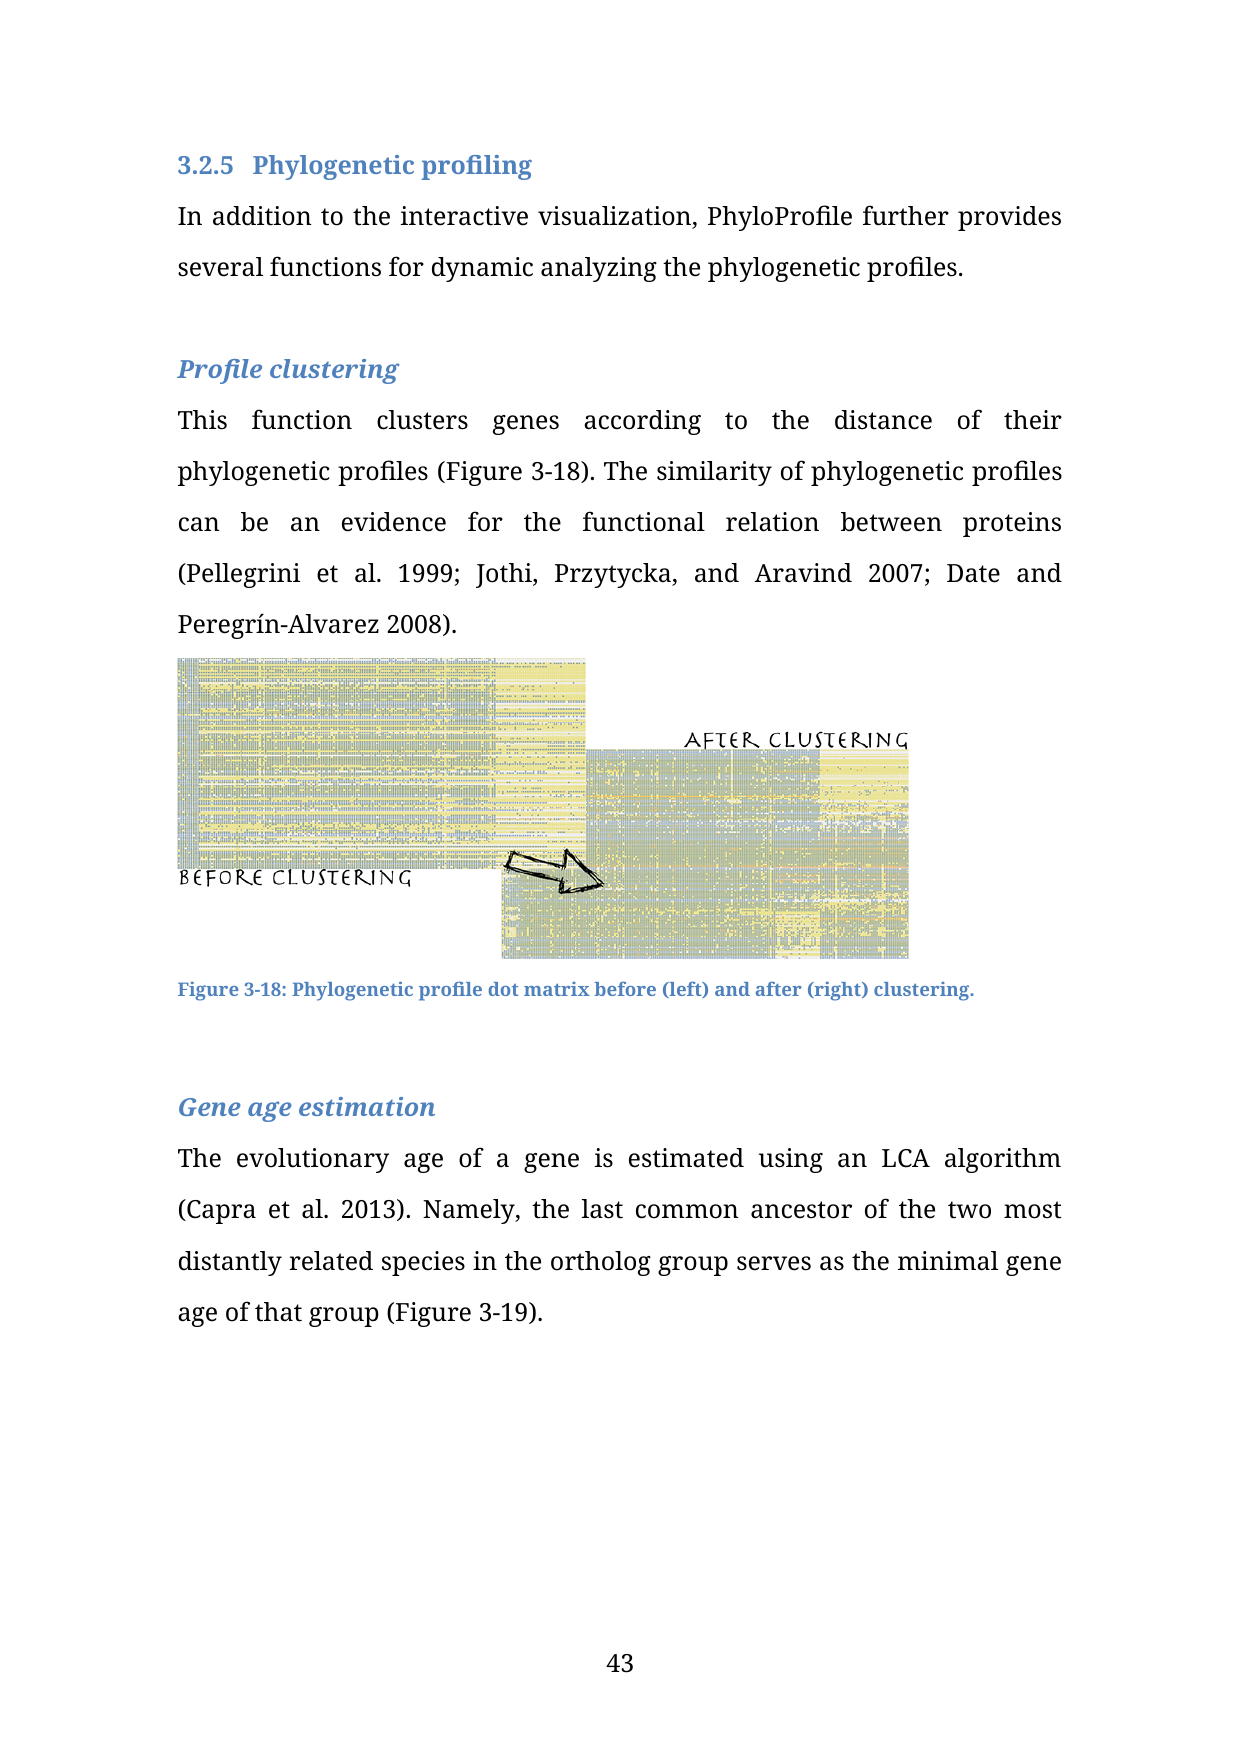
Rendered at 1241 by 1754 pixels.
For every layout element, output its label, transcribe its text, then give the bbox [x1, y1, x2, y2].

text Gene age estimation [177, 1090, 1063, 1124]
text In addition to the interactive visualization, PhyloProfile further provides several functions for dynamic analyzing the phylogenetic profiles. [177, 199, 1063, 284]
text Profile clustering [177, 352, 1063, 386]
subtitle Phylogenetic profiling [177, 148, 1063, 182]
picture [177, 658, 909, 959]
